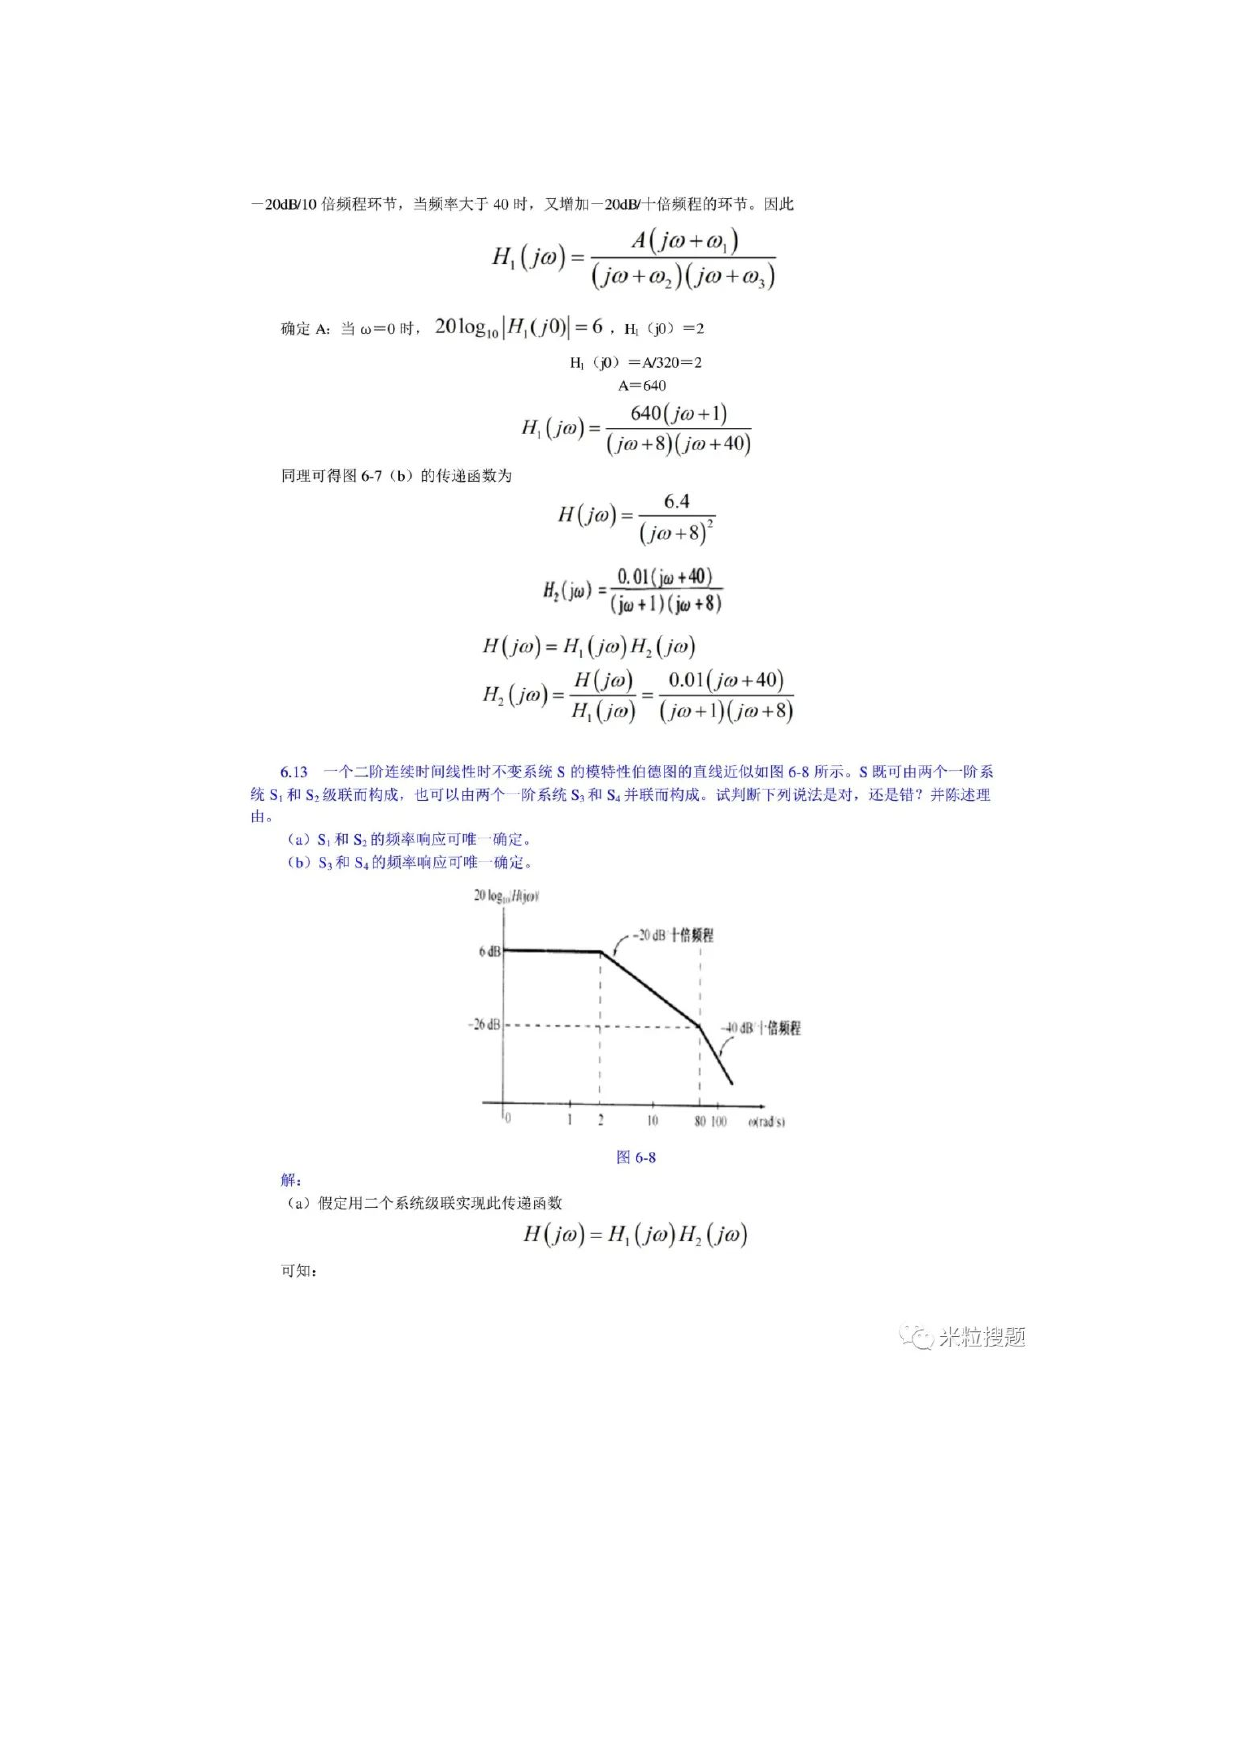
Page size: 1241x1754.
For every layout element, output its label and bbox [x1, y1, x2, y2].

picture [187, 152, 1053, 1375]
